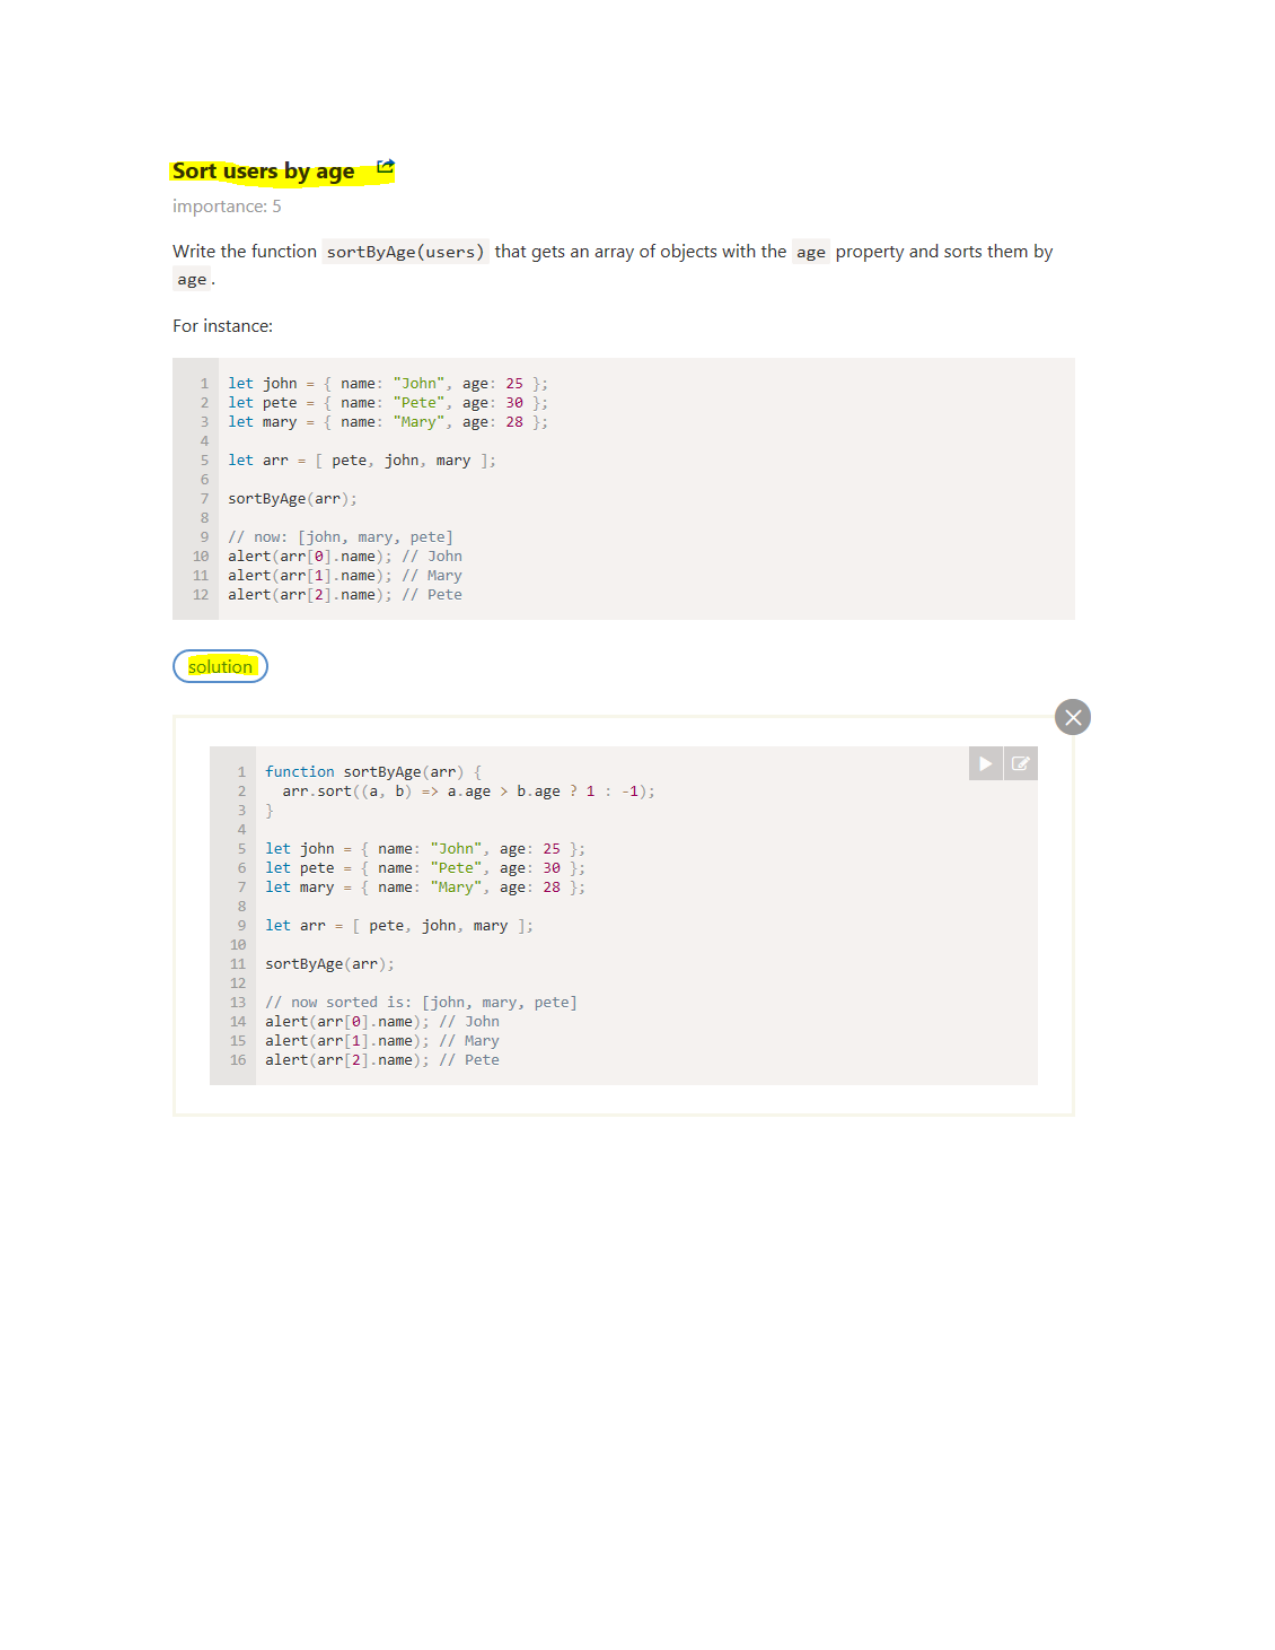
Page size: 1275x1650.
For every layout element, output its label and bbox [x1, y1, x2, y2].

picture [150, 150, 1125, 1127]
